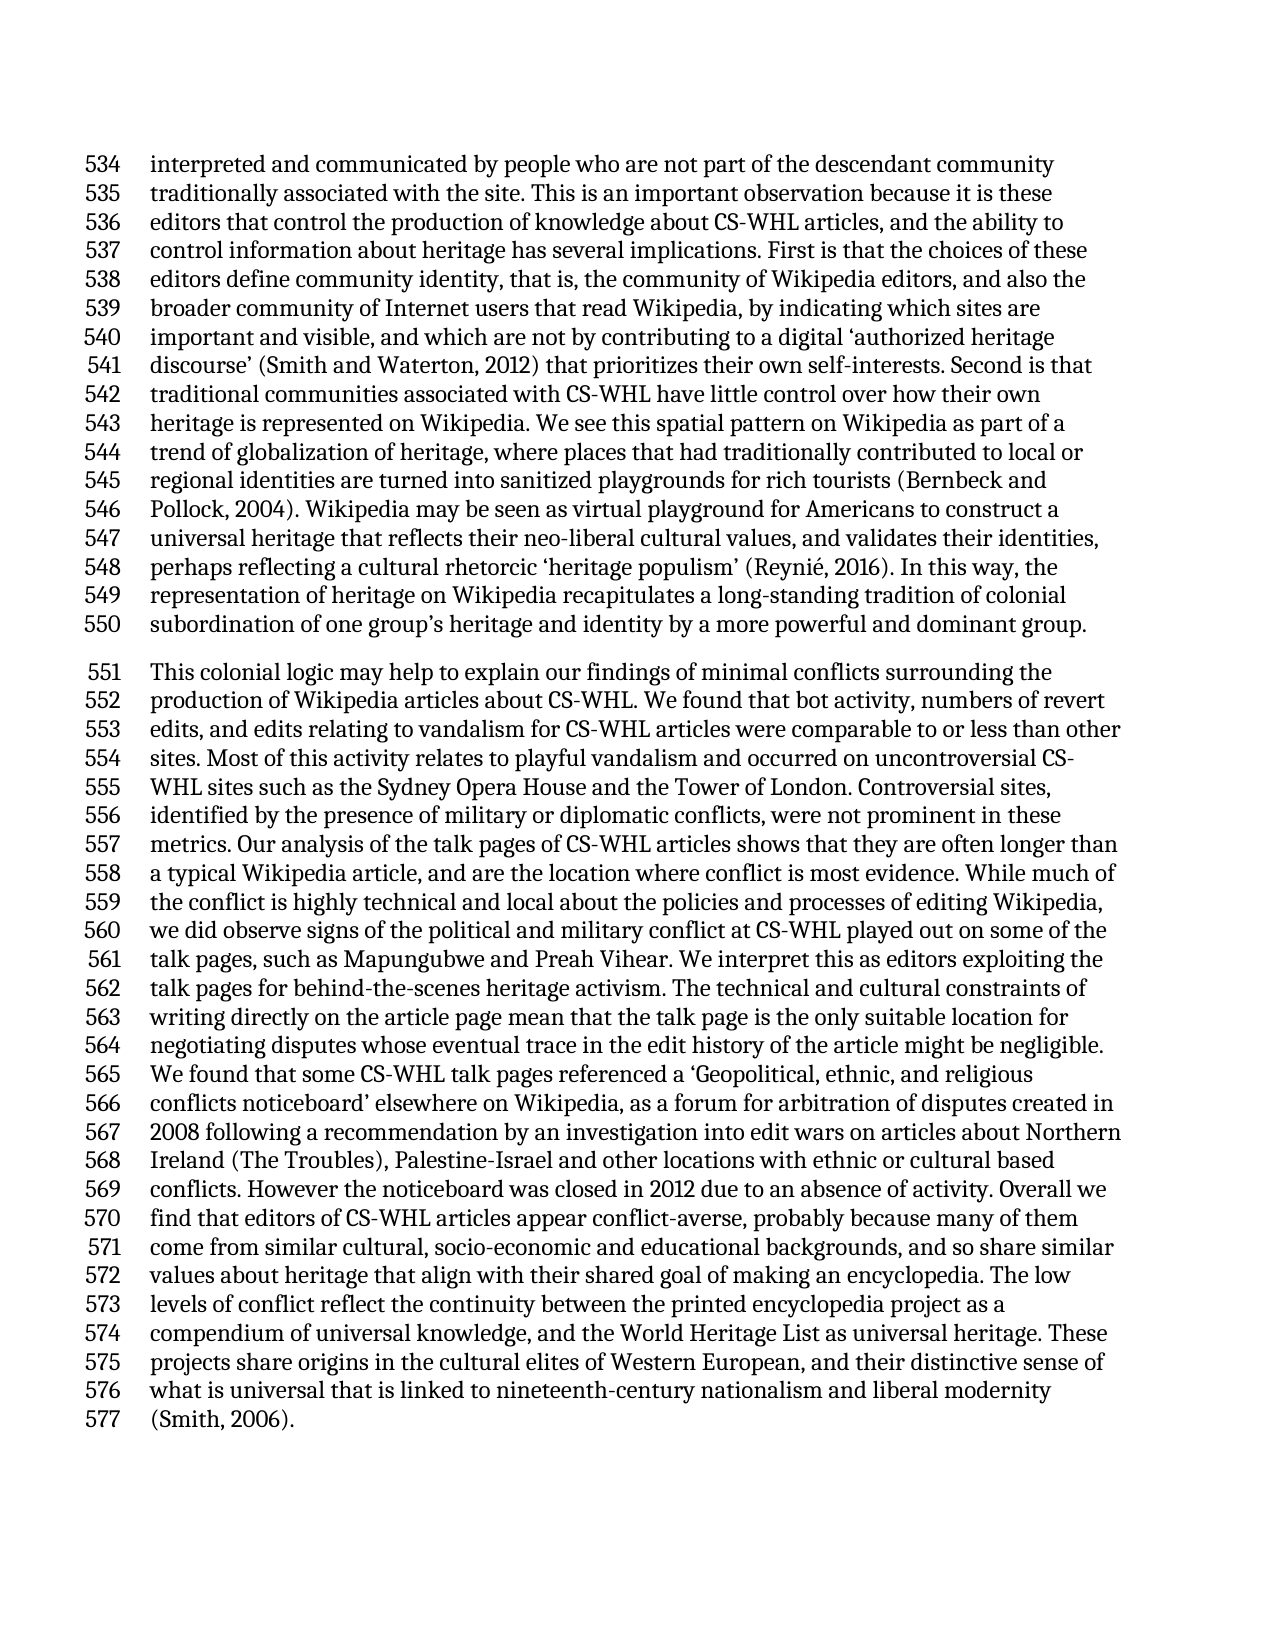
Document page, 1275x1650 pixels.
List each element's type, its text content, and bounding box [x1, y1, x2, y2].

text This colonial logic may help to explain our findings of minimal conflicts surrounding the production of Wikipedia articles about CS-WHL. We found that bot activity, numbers of revert edits, and edits relating to vandalism for CS-WHL articles were comparable to or less than other sites. Most of this activity relates to playful vandalism and occurred on uncontroversial CS-WHL sites such as the Sydney Opera House and the Tower of London. Controversial sites, identified by the presence of military or diplomatic conflicts, were not prominent in these metrics. Our analysis of the talk pages of CS-WHL articles shows that they are often longer than a typical Wikipedia article, and are the location where conflict is most evidence. While much of the conflict is highly technical and local about the policies and processes of editing Wikipedia, we did observe signs of the political and military conflict at CS-WHL played out on some of the talk pages, such as Mapungubwe and Preah Vihear. We interpret this as editors exploiting the talk pages for behind-the-scenes heritage activism. The technical and cultural constraints of writing directly on the article page mean that the talk page is the only suitable location for negotiating disputes whose eventual trace in the edit history of the article might be negligible. We found that some CS-WHL talk pages referenced a ‘Geopolitical, ethnic, and religious conflicts noticeboard’ elsewhere on Wikipedia, as a forum for arbitration of disputes created in 2008 following a recommendation by an investigation into edit wars on articles about Northern Ireland (The Troubles), Palestine-Israel and other locations with ethnic or cultural based conflicts. However the noticeboard was closed in 2012 due to an absence of activity. Overall we find that editors of CS-WHL articles appear conflict-averse, probably because many of them come from similar cultural, socio-economic and educational backgrounds, and so share similar values about heritage that align with their shared goal of making an encyclopedia. The low levels of conflict reflect the continuity between the printed encyclopedia project as a compendium of universal knowledge, and the World Heritage List as universal heritage. These projects share origins in the cultural elites of Western European, and their distinctive sense of what is universal that is linked to nineteenth-century nationalism and liberal modernity (Smith, 2006). [150, 657, 1125, 1434]
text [150, 150, 1125, 639]
